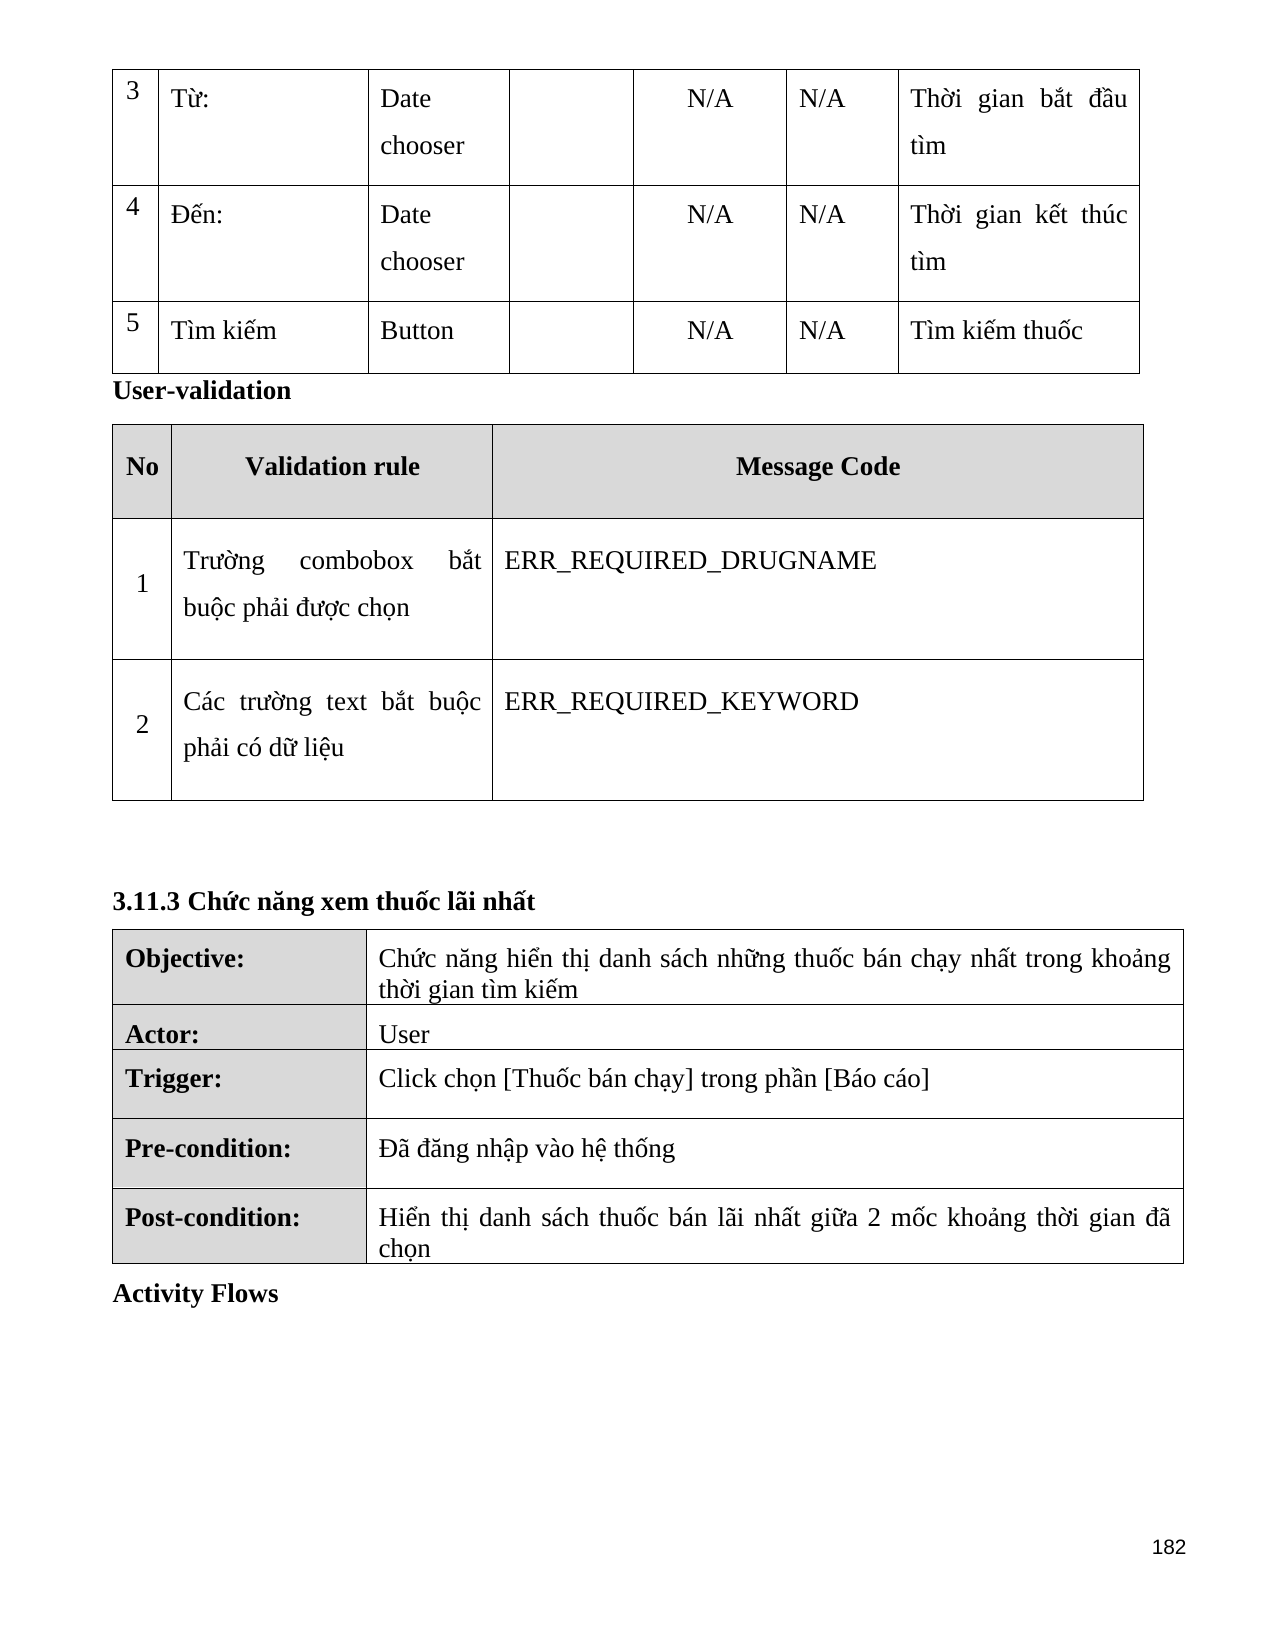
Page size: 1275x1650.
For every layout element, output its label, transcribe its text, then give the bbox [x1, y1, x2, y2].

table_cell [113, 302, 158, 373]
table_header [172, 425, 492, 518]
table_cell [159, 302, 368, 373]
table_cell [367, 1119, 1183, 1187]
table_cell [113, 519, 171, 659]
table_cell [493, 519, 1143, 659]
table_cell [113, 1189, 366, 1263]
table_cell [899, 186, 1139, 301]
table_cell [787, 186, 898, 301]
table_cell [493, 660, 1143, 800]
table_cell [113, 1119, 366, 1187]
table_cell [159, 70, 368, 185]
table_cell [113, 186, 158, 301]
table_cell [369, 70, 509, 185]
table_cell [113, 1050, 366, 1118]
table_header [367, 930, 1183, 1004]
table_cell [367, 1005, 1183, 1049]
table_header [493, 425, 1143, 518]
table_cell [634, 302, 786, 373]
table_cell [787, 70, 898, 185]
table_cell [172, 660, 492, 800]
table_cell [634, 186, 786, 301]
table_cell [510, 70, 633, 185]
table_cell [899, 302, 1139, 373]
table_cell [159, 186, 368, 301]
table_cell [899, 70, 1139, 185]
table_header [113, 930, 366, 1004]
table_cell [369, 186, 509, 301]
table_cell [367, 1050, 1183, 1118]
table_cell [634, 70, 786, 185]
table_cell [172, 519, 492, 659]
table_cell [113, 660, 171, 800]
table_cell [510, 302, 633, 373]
text User-validation [112, 374, 1186, 405]
text Activity Flows [112, 1277, 1186, 1308]
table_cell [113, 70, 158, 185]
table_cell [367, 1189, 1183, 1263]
subtitle Chức năng xem thuốc lãi nhất [112, 885, 1186, 916]
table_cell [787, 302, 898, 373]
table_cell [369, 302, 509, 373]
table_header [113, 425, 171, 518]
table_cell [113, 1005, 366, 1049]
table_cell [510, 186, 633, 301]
